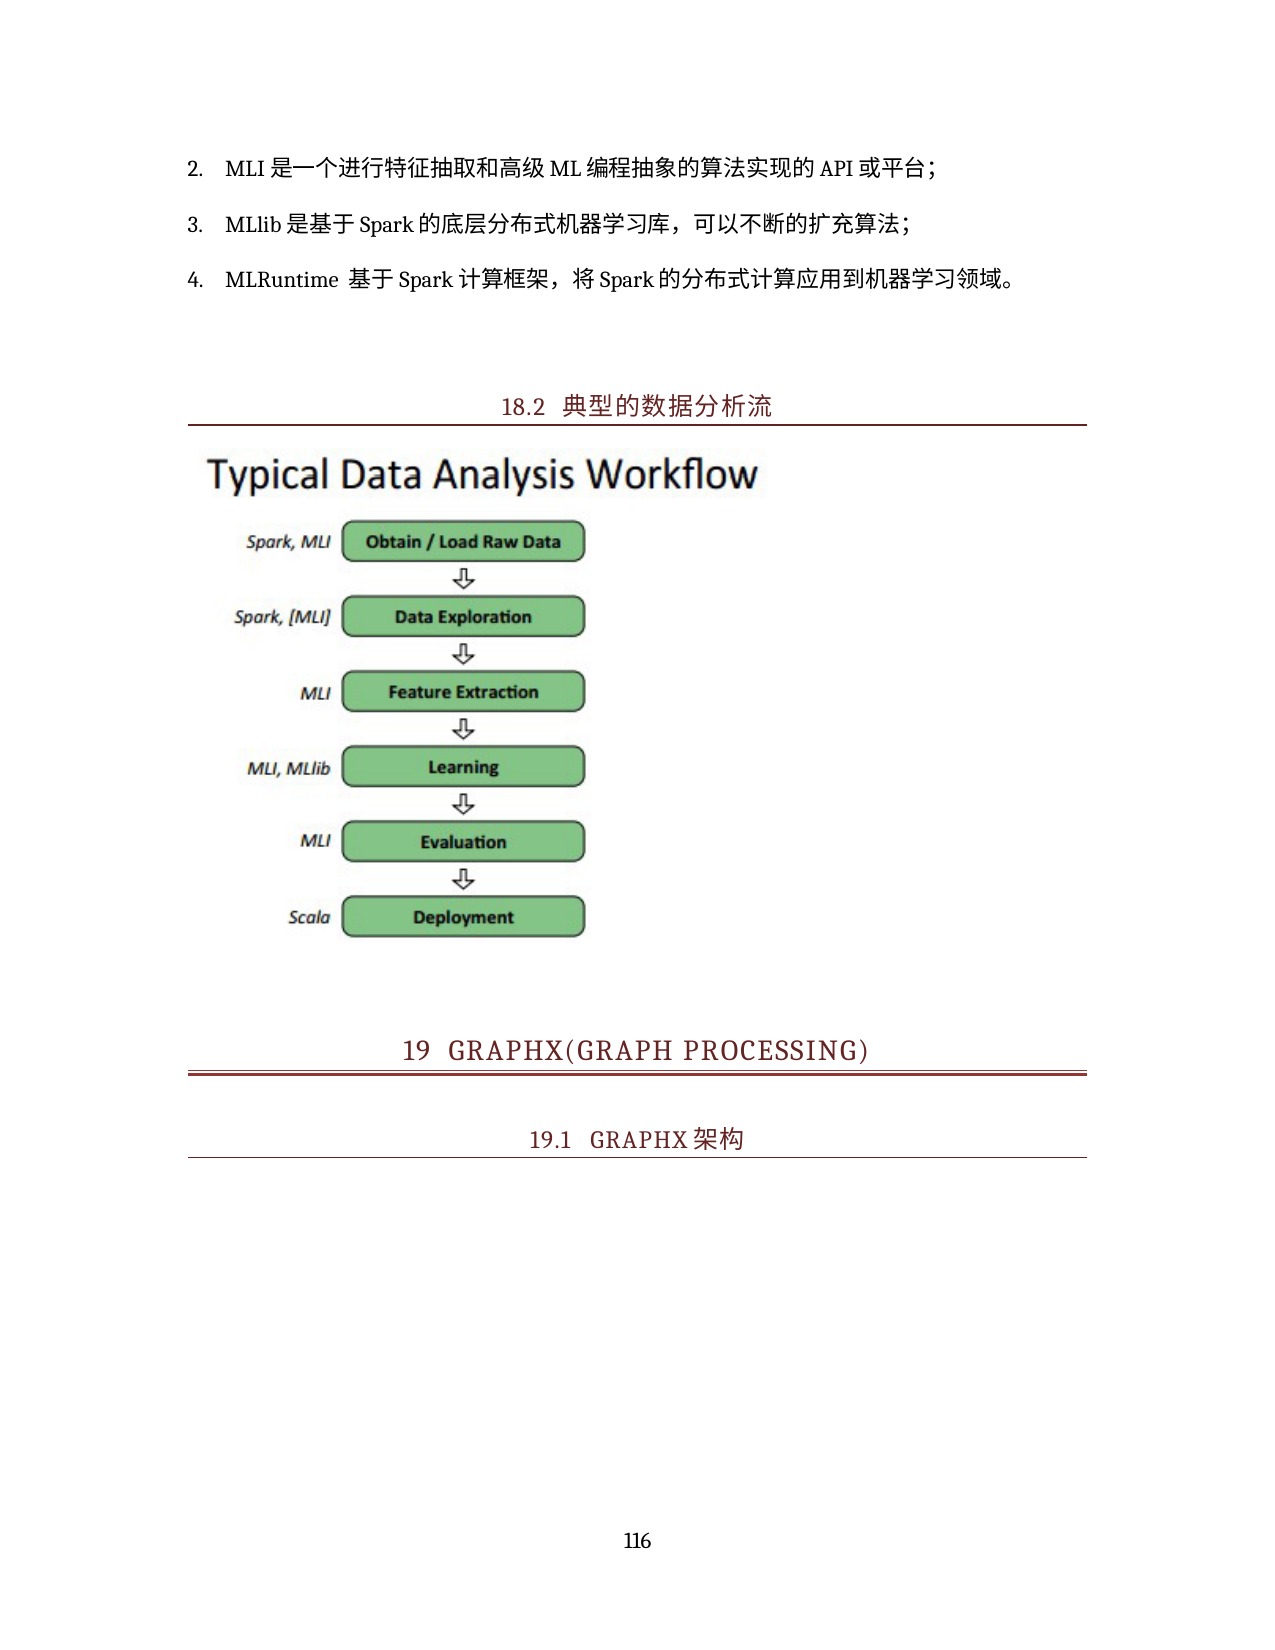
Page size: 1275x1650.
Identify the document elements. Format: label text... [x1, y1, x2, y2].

list MLRuntime 基于Spark计算框架，将Spark的分布式计算应用到机器学习领域。 [187, 261, 1087, 294]
subtitle GraphX(Graph Processing) [187, 1034, 1087, 1076]
subtitle 典型的数据分析流 [187, 386, 1087, 426]
subtitle GraphX架构 [187, 1119, 1087, 1158]
list MLlib 是基于Spark的底层分布式机器学习库，可以不断的扩充算法； [187, 206, 1087, 239]
list MLI 是一个进行特征抽取和高级ML编程抽象的算法实现的API或平台； [187, 150, 1087, 183]
